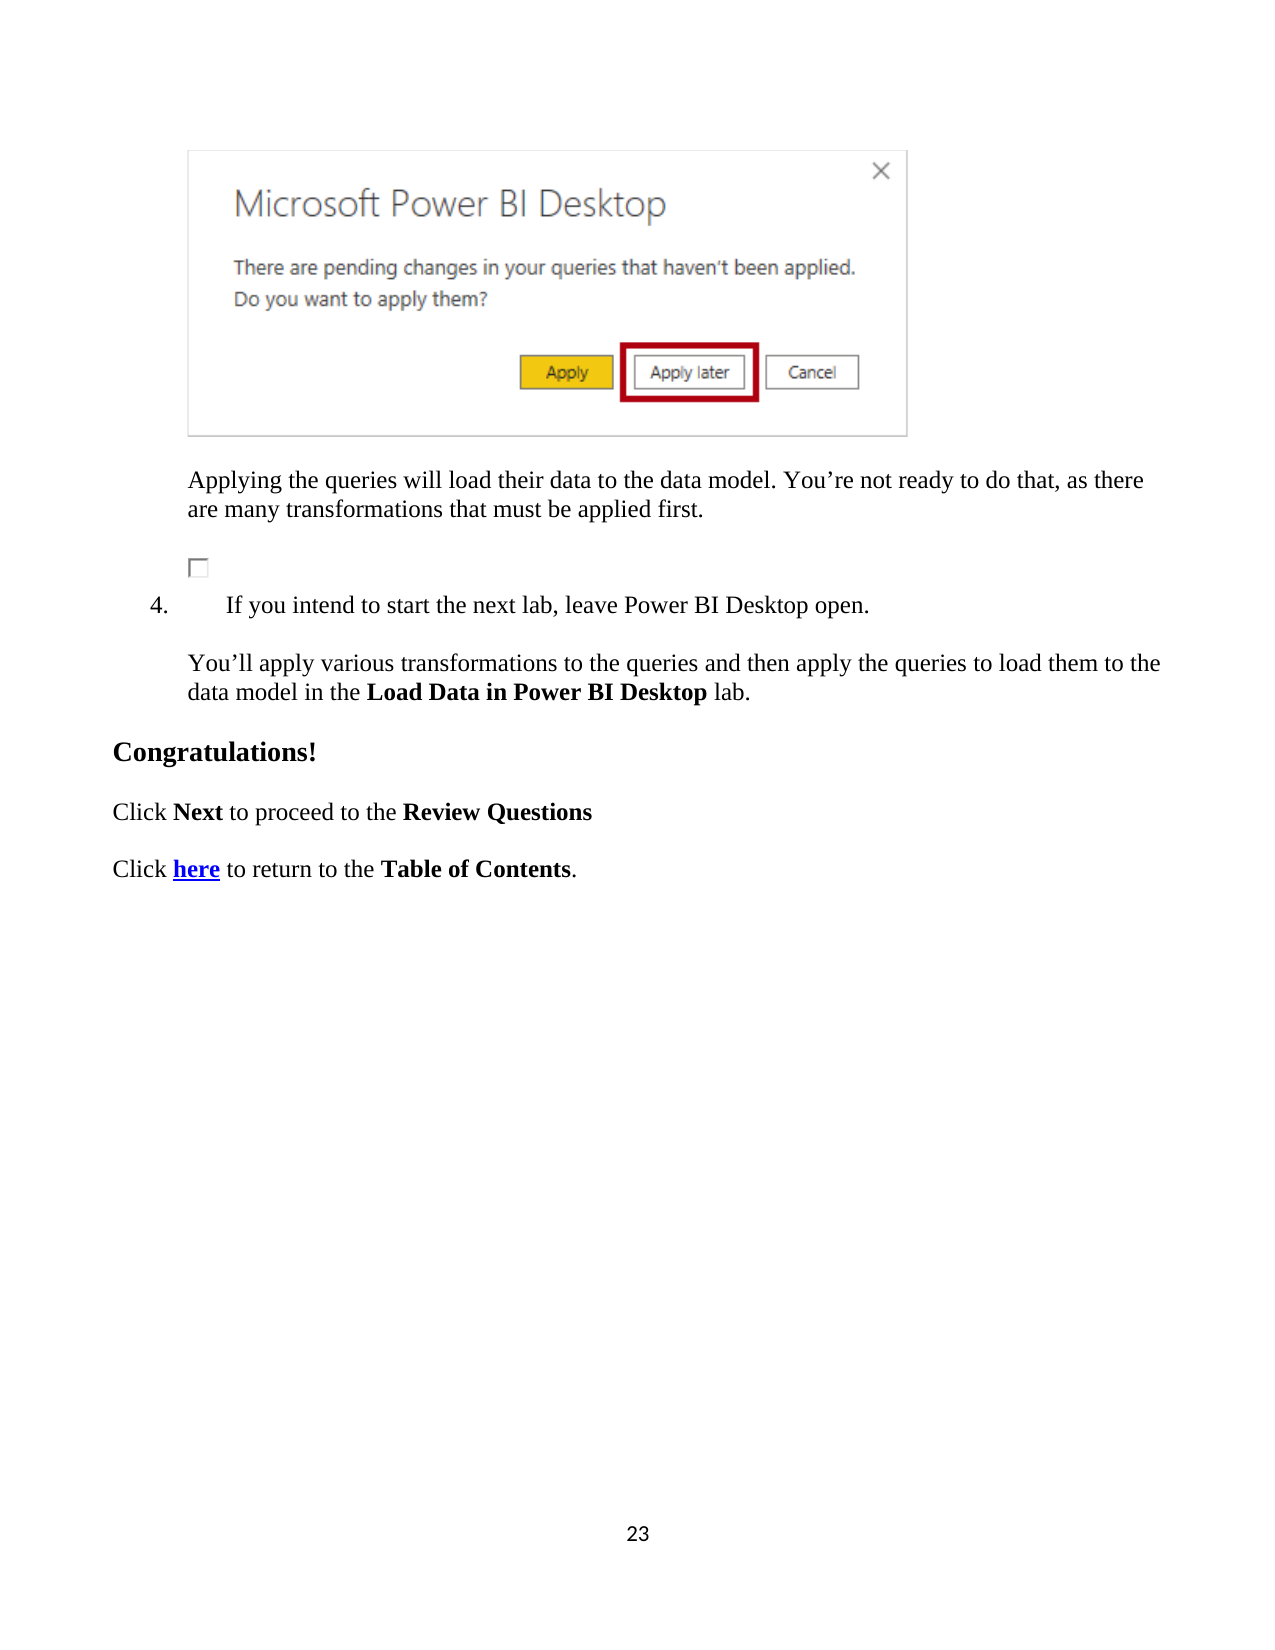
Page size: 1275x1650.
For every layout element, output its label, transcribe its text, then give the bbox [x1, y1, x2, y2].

text Click here to return to the Table of Contents. [112, 854, 1162, 883]
text Congratulations! [112, 735, 1162, 767]
text You’ll apply various transformations to the queries and then apply the queries to load them to the data model in the Load Data in Power BI Desktop lab. [187, 648, 1162, 706]
picture [187, 150, 908, 437]
list If you intend to start the next lab, leave Power BI Desktop open. [150, 552, 1162, 619]
text Applying the queries will load their data to the data model. You’re not ready to do that, as there are many transformations that must be applied first. [187, 465, 1162, 523]
text Click Next to proceed to the Review Questions [112, 797, 1162, 825]
